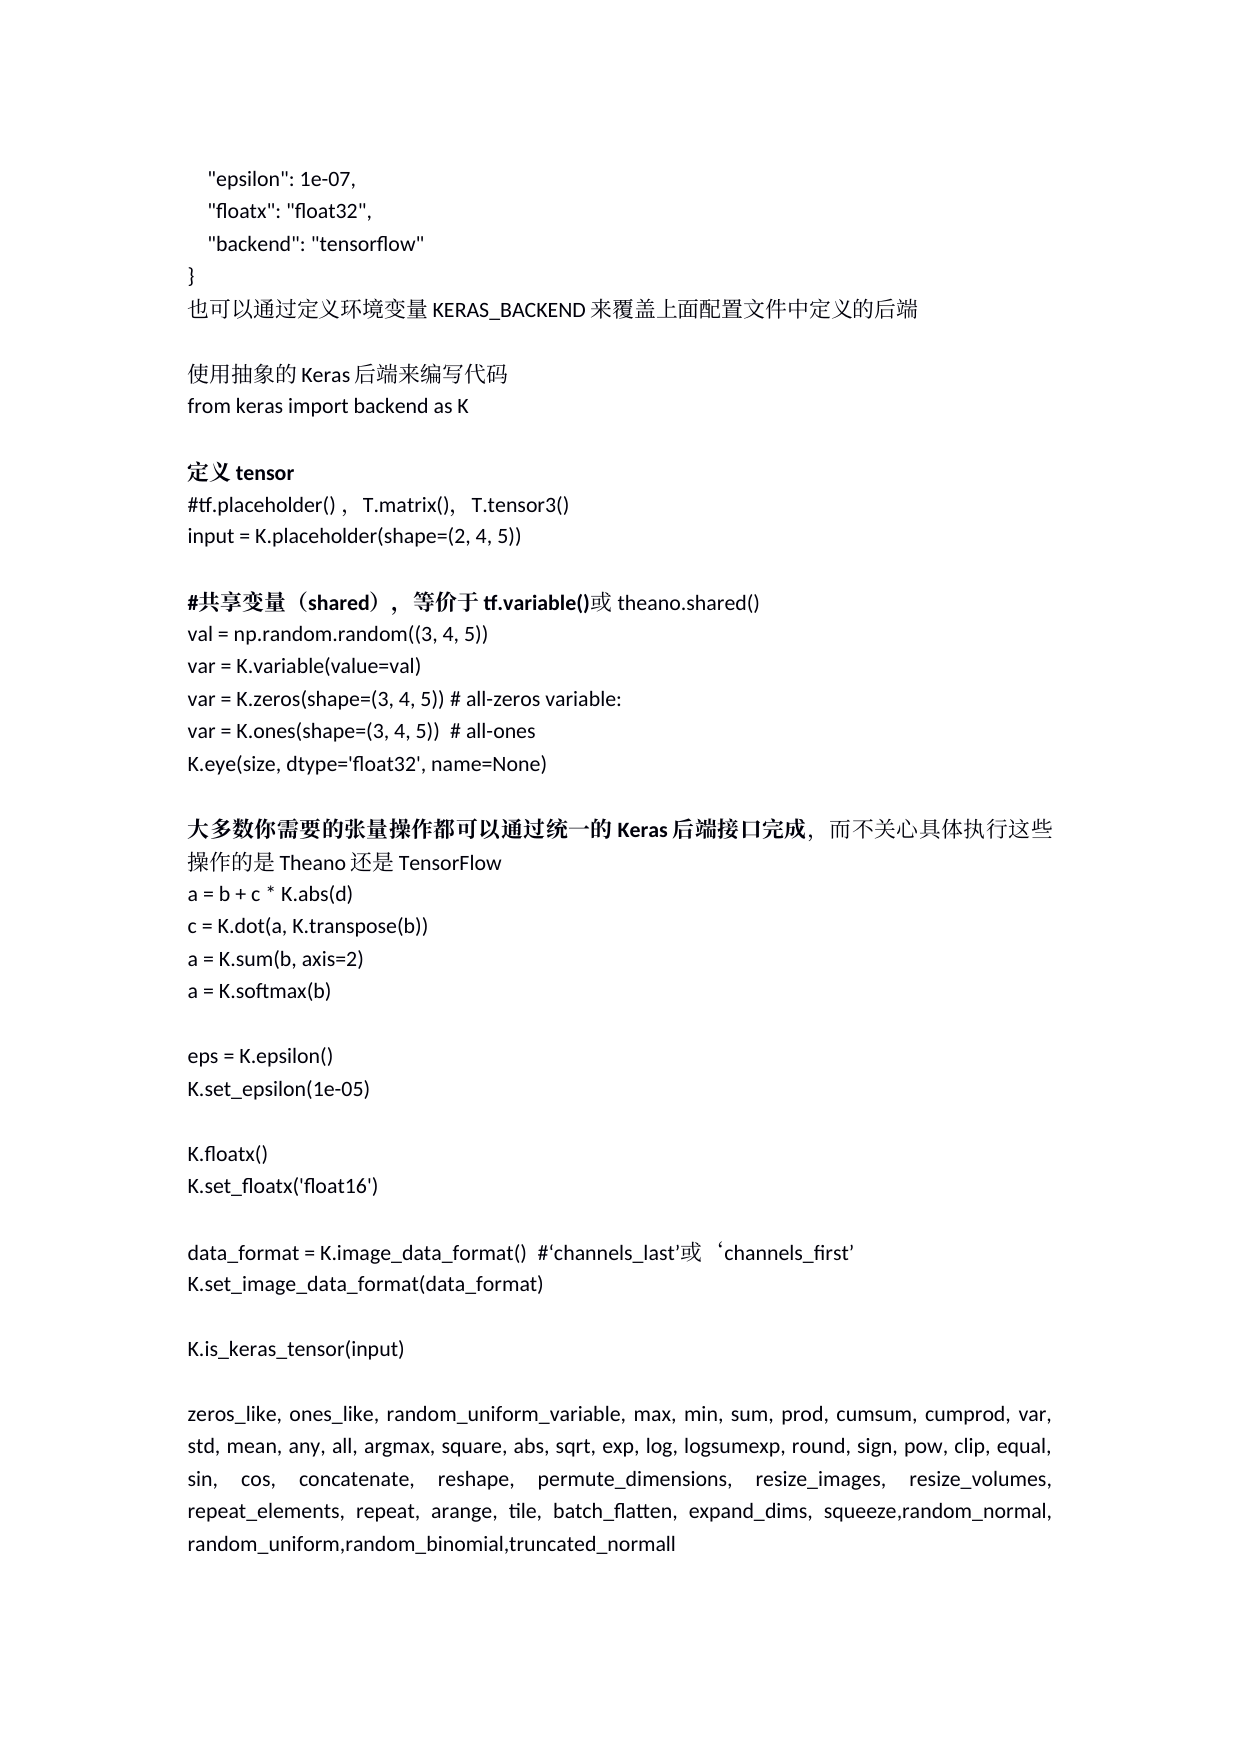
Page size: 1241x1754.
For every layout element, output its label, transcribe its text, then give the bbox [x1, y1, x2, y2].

text input = K.placeholder(shape=(2, 4, 5)) [187, 519, 1053, 552]
text K.floatx() [187, 1137, 1053, 1169]
text 也可以通过定义环境变量KERAS_BACKEND来覆盖上面配置文件中定义的后端 [187, 292, 1053, 324]
text c = K.dot(a, K.transpose(b)) [187, 909, 1053, 942]
text zeros_like, ones_like, random_uniform_variable, max, min, sum, prod, cumsum, cumprod, var, std, mean, any, all, argmax, square, abs, sqrt, exp, log, logsumexp, round, sign, pow, clip, equal, sin, cos, concatenate, reshape, permute_dimensions, resize_images, resize_volumes, repeat_elements, repeat, arange, tile, batch_flatten, expand_dims, squeeze,random_normal, random_uniform,random_binomial,truncated_normall [187, 1397, 1053, 1559]
text var = K.ones(shape=(3, 4, 5)) # all-ones [187, 714, 1053, 747]
text 使用抽象的Keras后端来编写代码 [187, 357, 1053, 389]
text "epsilon": 1e-07, [187, 162, 1053, 194]
text K.eye(size, dtype='float32', name=None) [187, 747, 1053, 779]
text a = K.softmax(b) [187, 974, 1053, 1007]
text 大多数你需要的张量操作都可以通过统一的Keras后端接口完成，而不关心具体执行这些操作的是Theano还是TensorFlow [187, 812, 1053, 877]
text val = np.random.random((3, 4, 5)) [187, 617, 1053, 649]
text #共享变量（shared），等价于tf.variable()或 theano.shared() [187, 584, 1053, 617]
text var = K.variable(value=val) [187, 649, 1053, 682]
text K.set_floatx('float16') [187, 1169, 1053, 1202]
text a = K.sum(b, axis=2) [187, 942, 1053, 974]
text a = b + c * K.abs(d) [187, 877, 1053, 909]
text data_format = K.image_data_format() #‘channels_last’或‘channels_first’ [187, 1234, 1053, 1267]
text "backend": "tensorflow" [187, 227, 1053, 259]
text K.set_image_data_format(data_format) [187, 1267, 1053, 1299]
text #tf.placeholder() ，T.matrix()，T.tensor3() [187, 487, 1053, 519]
text K.is_keras_tensor(input) [187, 1332, 1053, 1364]
text from keras import backend as K [187, 389, 1053, 422]
text eps = K.epsilon() [187, 1039, 1053, 1072]
text } [187, 259, 1053, 292]
text 定义tensor [187, 454, 1053, 487]
text var = K.zeros(shape=(3, 4, 5)) # all-zeros variable: [187, 682, 1053, 714]
text "floatx": "float32", [187, 194, 1053, 227]
text K.set_epsilon(1e-05) [187, 1072, 1053, 1104]
